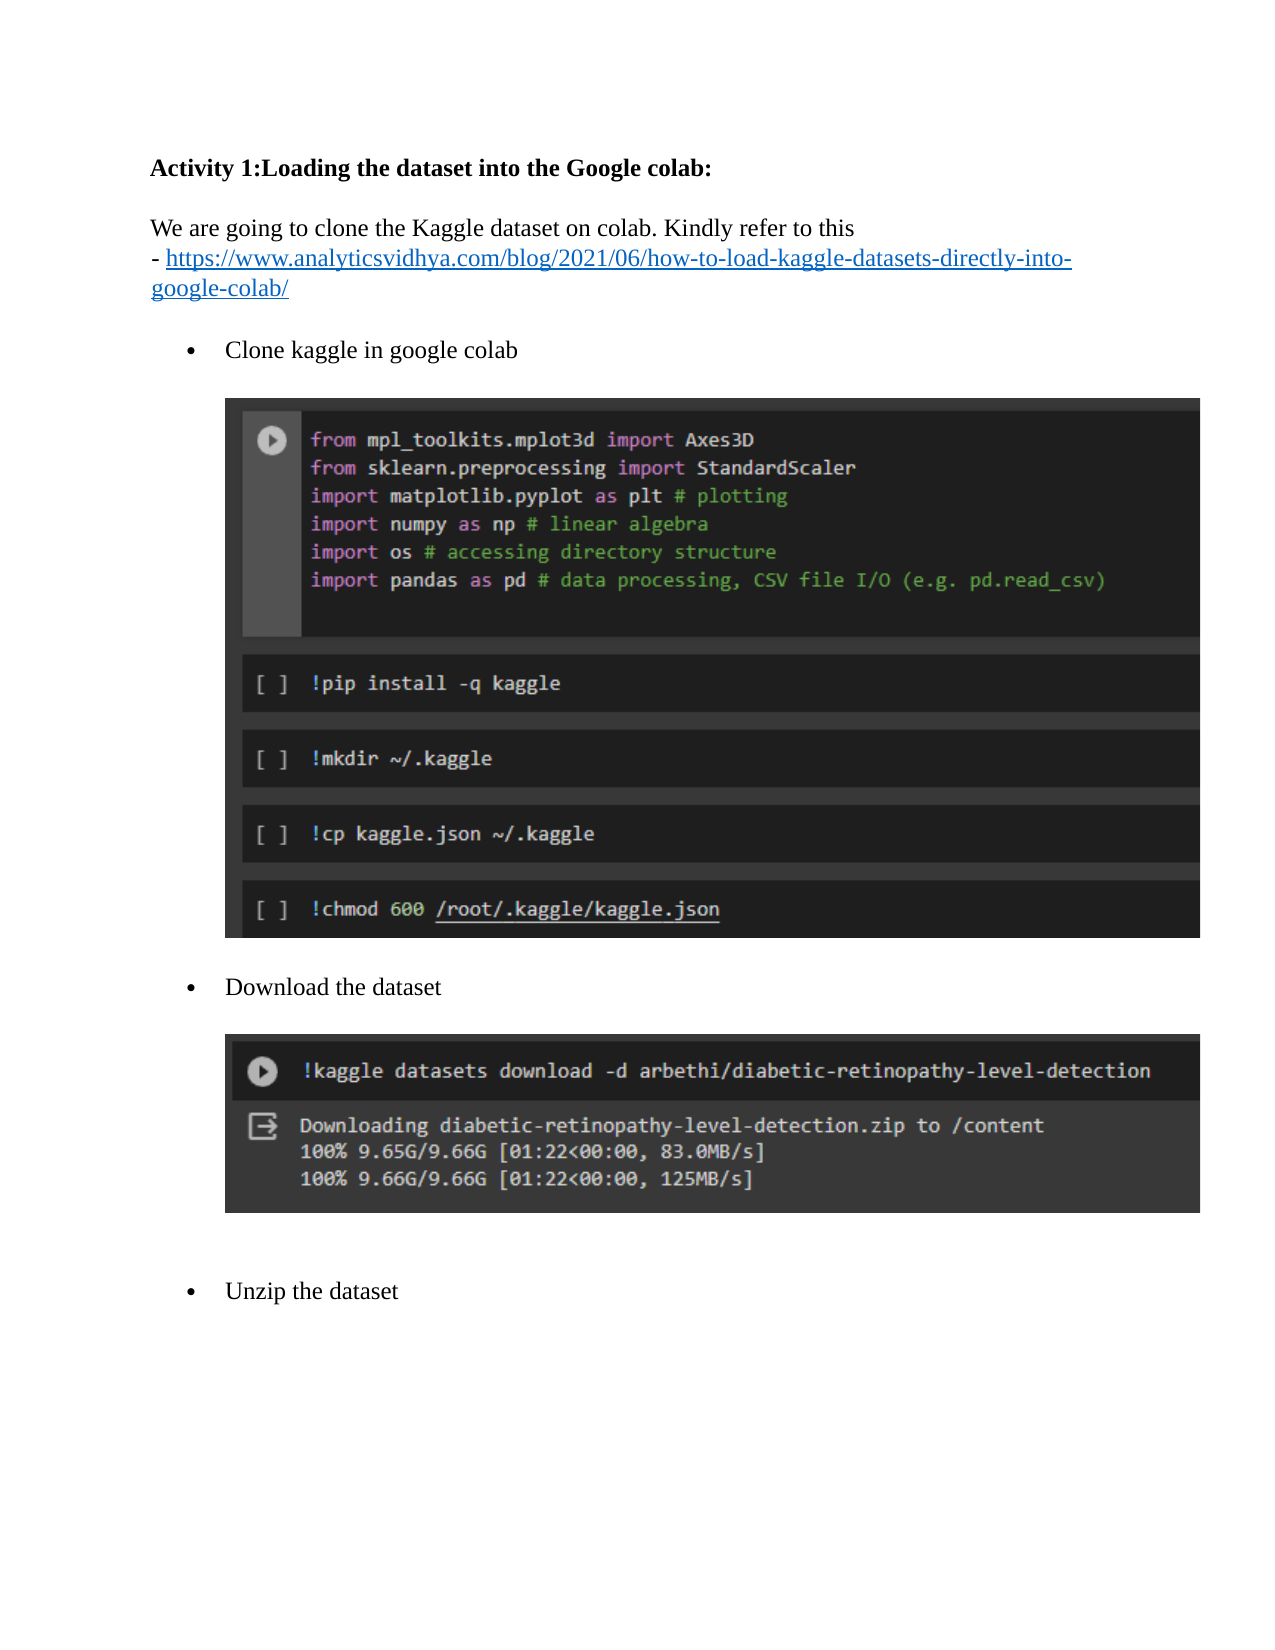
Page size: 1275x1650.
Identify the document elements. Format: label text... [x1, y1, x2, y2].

subtitle Activity 1:Loading the dataset into the Google colab: [149, 153, 1123, 182]
list Clone kaggle in google colab [187, 336, 1123, 364]
picture [225, 1034, 1200, 1213]
picture [225, 398, 1200, 938]
list Unzip the dataset [187, 1276, 1123, 1305]
list Download the dataset [187, 972, 1123, 1000]
text We are going to clone the Kaggle dataset on colab. Kindly refer to this - https://www.analyticsvidhya.com/blog/2021/06/how-to-load-kaggle-datasets-directly-into-google-colab/ [150, 213, 1123, 302]
